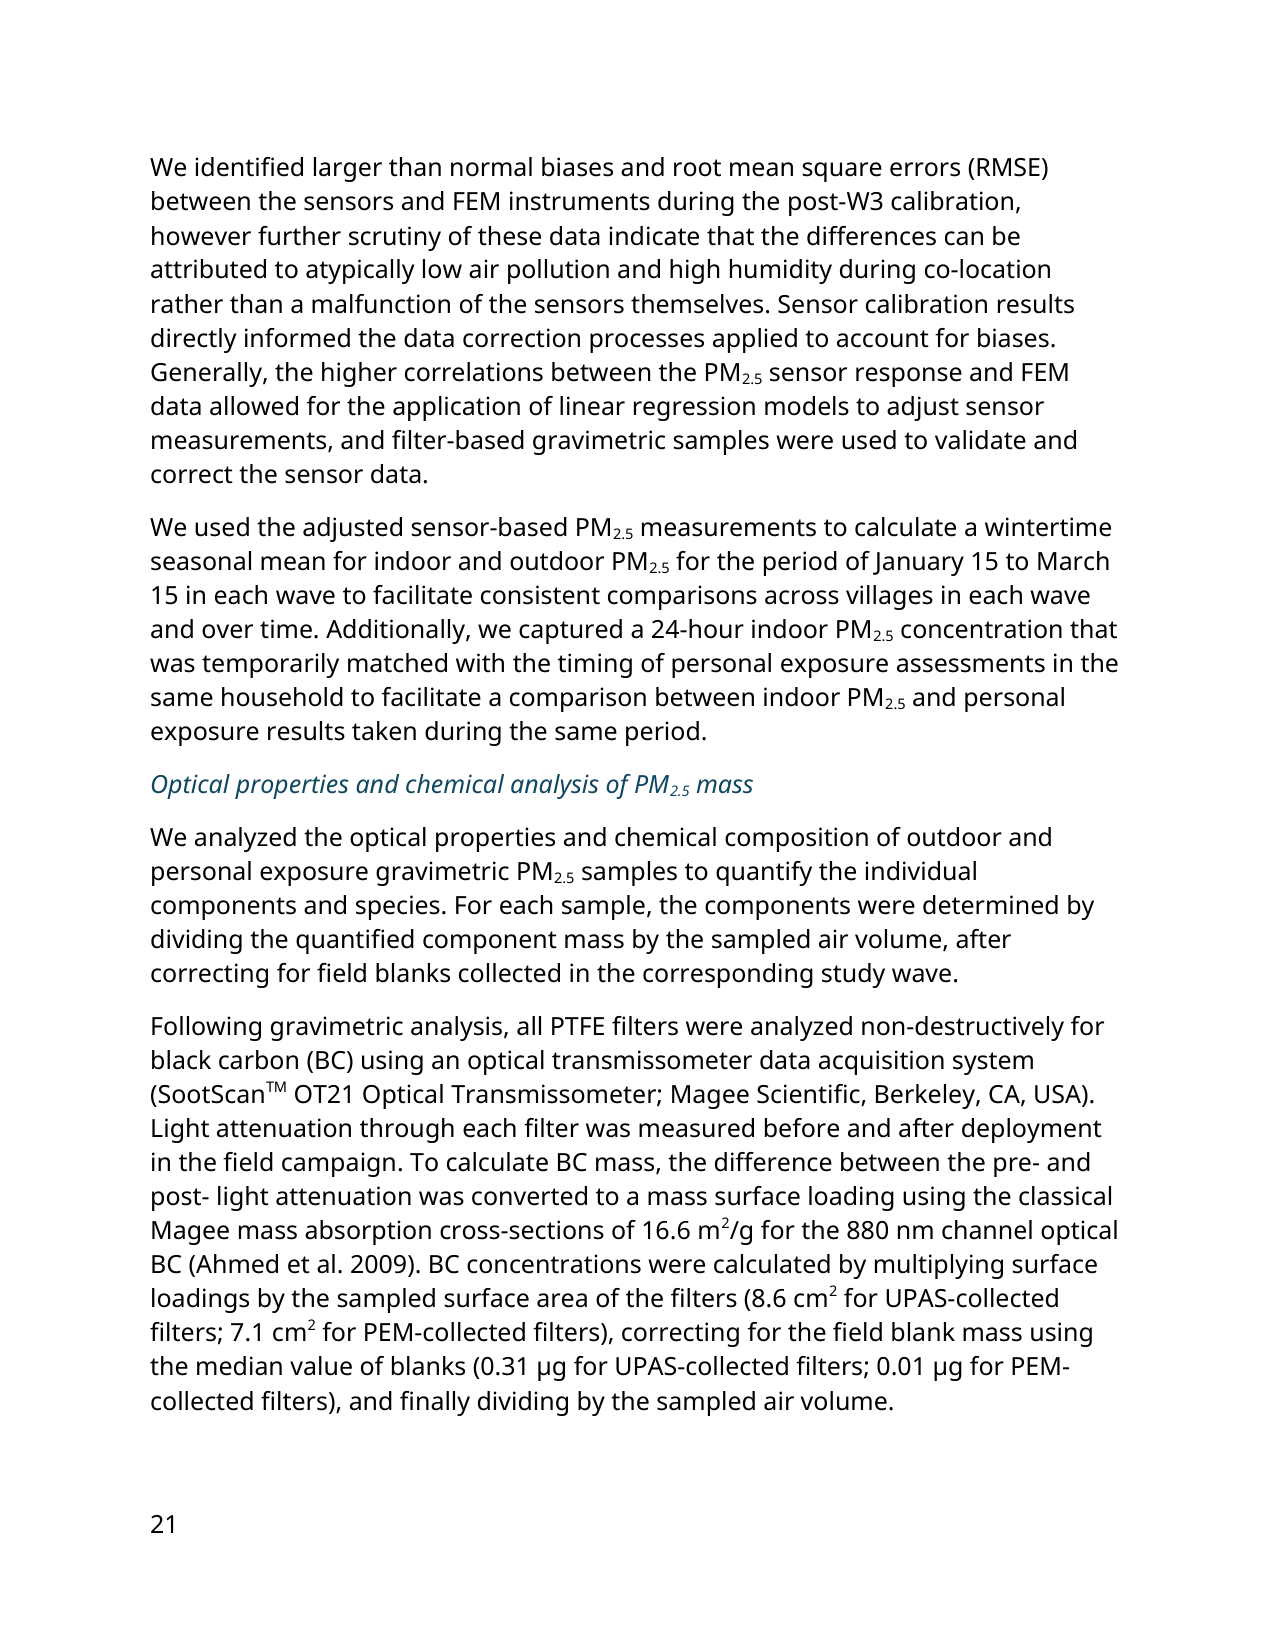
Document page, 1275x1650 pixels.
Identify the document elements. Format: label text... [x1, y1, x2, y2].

text We analyzed the optical properties and chemical composition of outdoor and personal exposure gravimetric PM2.5 samples to quantify the individual components and species. For each sample, the components were determined by dividing the quantified component mass by the sampled air volume, after correcting for field blanks collected in the corresponding study wave. [150, 819, 1125, 990]
text Following gravimetric analysis, all PTFE filters were analyzed non-destructively for black carbon (BC) using an optical transmissometer data acquisition system (SootScanTM OT21 Optical Transmissometer; Magee Scientific, Berkeley, CA, USA). Light attenuation through each filter was measured before and after deployment in the field campaign. To calculate BC mass, the difference between the pre- and post- light attenuation was converted to a mass surface loading using the classical Magee mass absorption cross-sections of 16.6 m2/g for the 880 nm channel optical BC (Ahmed et al. 2009). BC concentrations were calculated by multiplying surface loadings by the sampled surface area of the filters (8.6 cm2 for UPAS-collected filters; 7.1 cm2 for PEM-collected filters), correcting for the field blank mass using the median value of blanks (0.31 μg for UPAS-collected filters; 0.01 μg for PEM-collected filters), and finally dividing by the sampled air volume. [150, 1008, 1125, 1417]
text We used the adjusted sensor-based PM2.5 measurements to calculate a wintertime seasonal mean for indoor and outdoor PM2.5 for the period of January 15 to March 15 in each wave to facilitate consistent comparisons across villages in each wave and over time. Additionally, we captured a 24-hour indoor PM2.5 concentration that was temporarily matched with the timing of personal exposure assessments in the same household to facilitate a comparison between indoor PM2.5 and personal exposure results taken during the same period. [150, 509, 1125, 748]
subtitle Optical properties and chemical analysis of PM2.5 mass [150, 767, 1125, 801]
text We identified larger than normal biases and root mean square errors (RMSE) between the sensors and FEM instruments during the post-W3 calibration, however further scrutiny of these data indicate that the differences can be attributed to atypically low air pollution and high humidity during co-location rather than a malfunction of the sensors themselves. Sensor calibration results directly informed the data correction processes applied to account for biases. Generally, the higher correlations between the PM2.5 sensor response and FEM data allowed for the application of linear regression models to adjust sensor measurements, and filter-based gravimetric samples were used to validate and correct the sensor data. [150, 150, 1125, 491]
